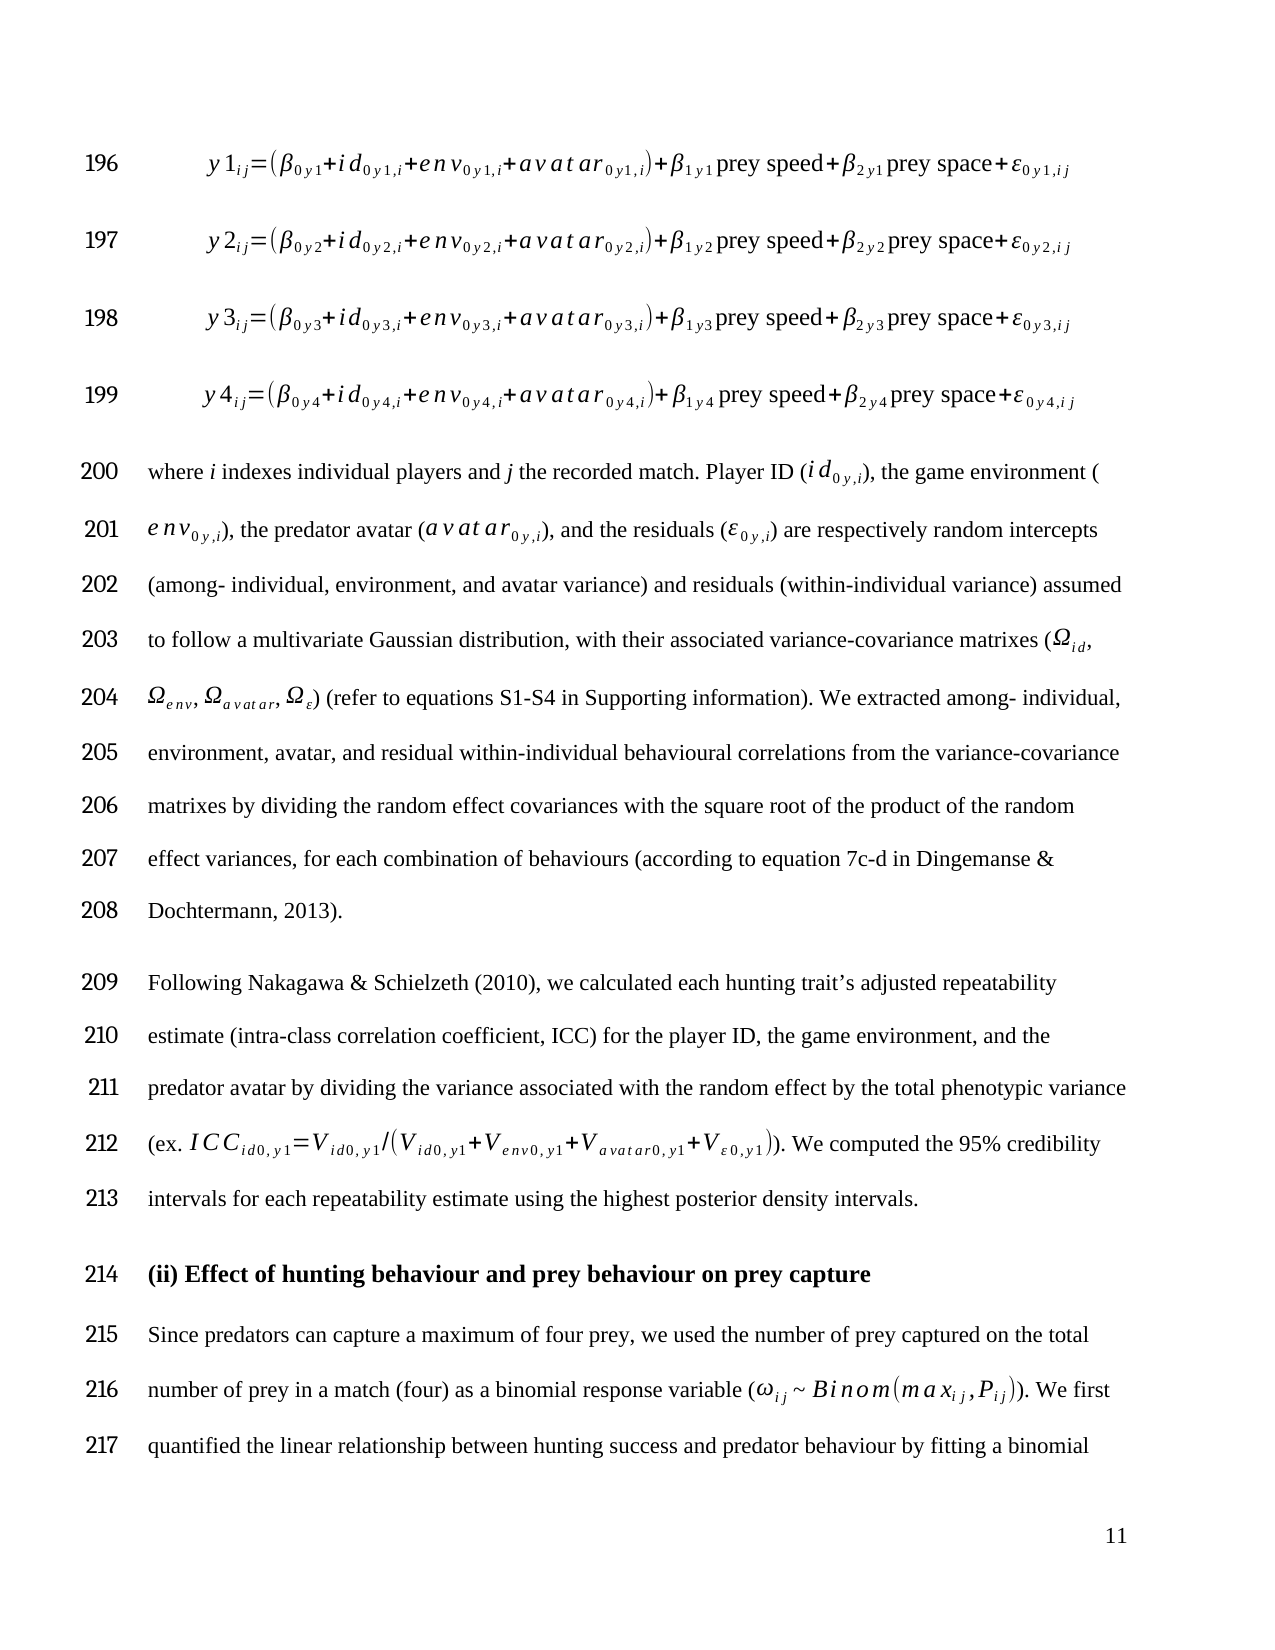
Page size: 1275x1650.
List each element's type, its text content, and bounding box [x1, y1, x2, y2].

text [148, 1321, 1127, 1458]
text where i indexes individual players and j the recorded match. Player ID (), the game environment (), the predator avatar (), and the residuals () are respectively random intercepts (among- individual, environment, and avatar variance) and residuals (within-individual variance) assumed to follow a multivariate Gaussian distribution, with their associated variance-covariance matrixes (, , , ) (refer to equations S1-S4 in Supporting information). We extracted among- individual, environment, avatar, and residual within-individual behavioural correlations from the variance-covariance matrixes by dividing the random effect covariances with the square root of the product of the random effect variances, for each combination of behaviours (according to equation 7c-d in Dingemanse & Dochtermann, 2013). [148, 456, 1127, 924]
text Following Nakagawa & Schielzeth (2010), we calculated each hunting trait’s adjusted repeatability estimate (intra-class correlation coefficient, ICC) for the player ID, the game environment, and the predator avatar by dividing the variance associated with the random effect by the total phenotypic variance (ex. ). We computed the 95% credibility intervals for each repeatability estimate using the highest posterior density intervals. [148, 969, 1127, 1212]
subtitle (ii) Effect of hunting behaviour and prey behaviour on prey capture [148, 1259, 1127, 1288]
